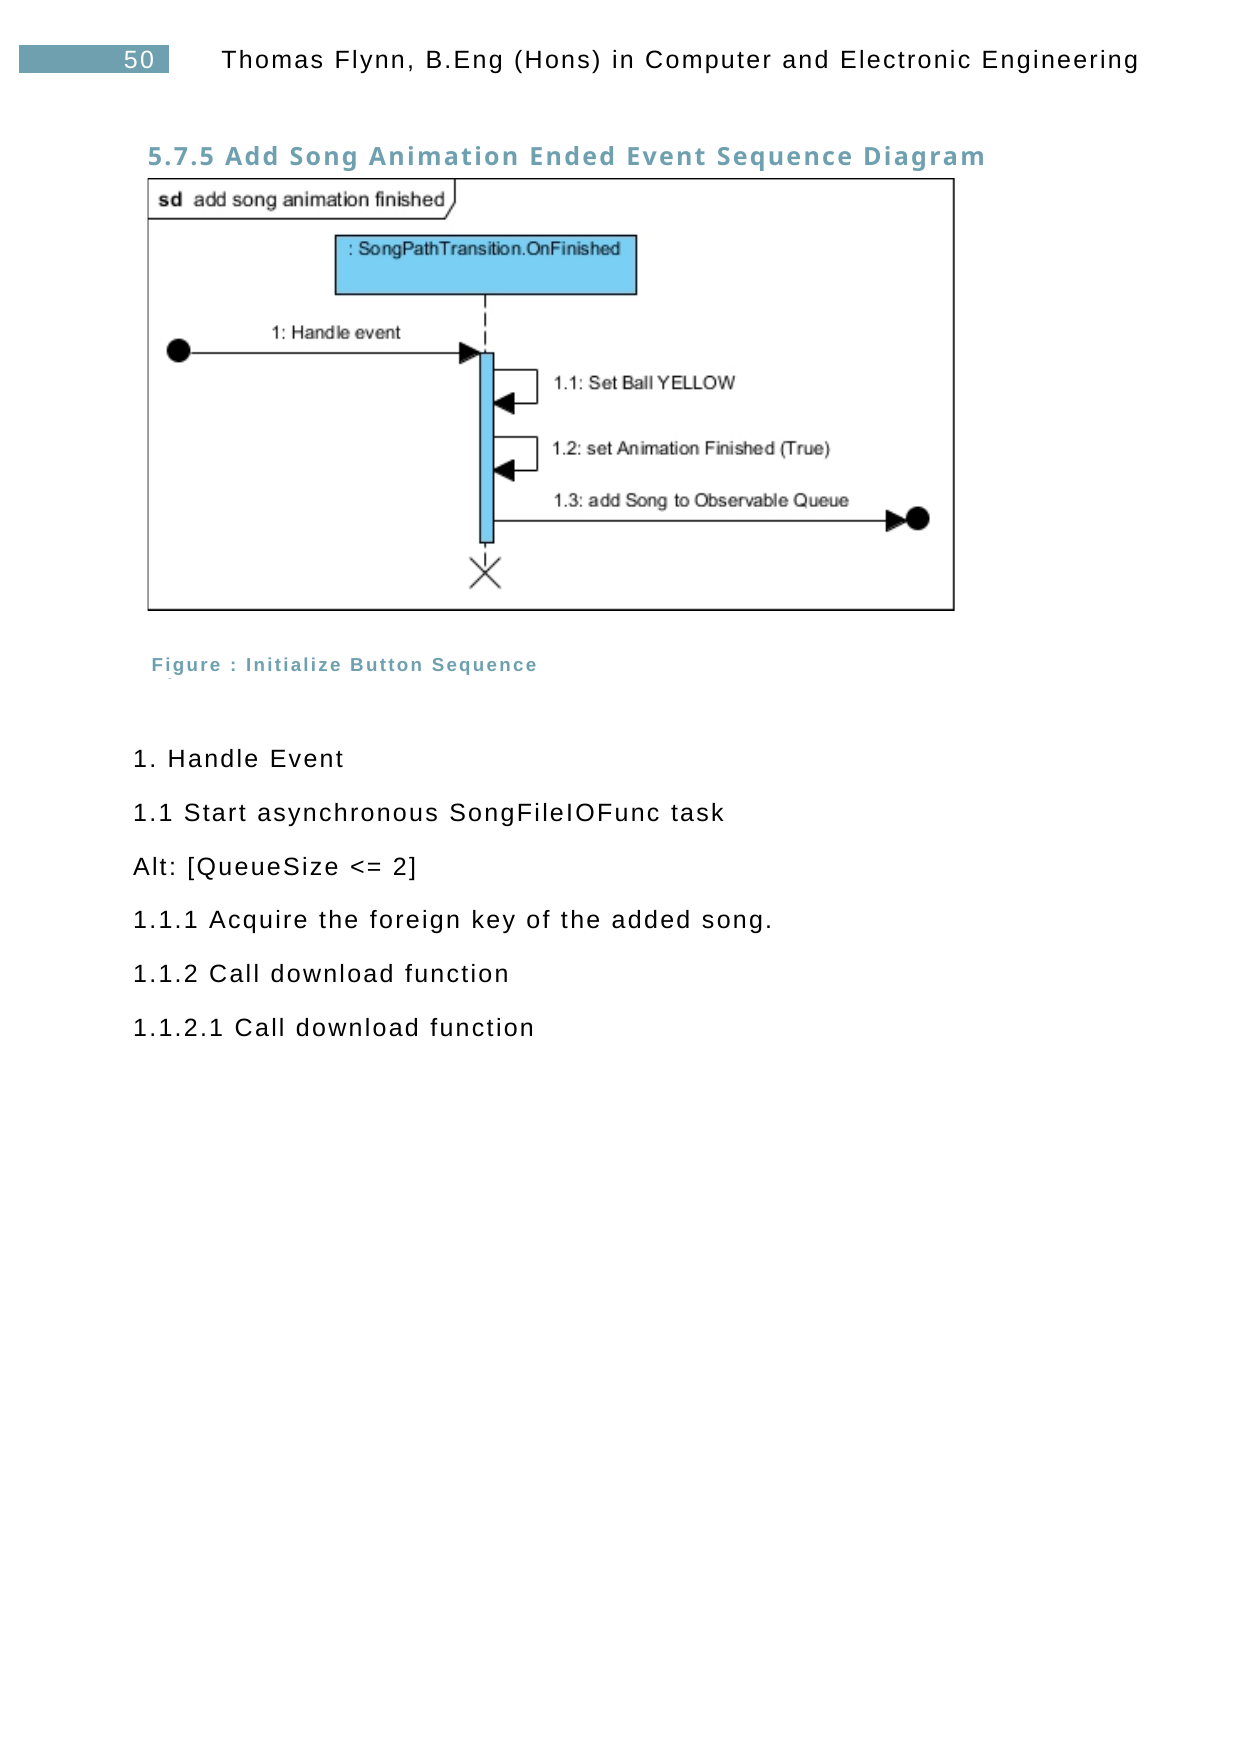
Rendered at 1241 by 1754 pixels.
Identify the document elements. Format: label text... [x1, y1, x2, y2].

text 1. Handle Event [133, 744, 1122, 772]
text Alt: [QueueSize <= 2] [133, 851, 1122, 880]
picture [147, 178, 955, 611]
text 1.1.2 Call download function [133, 959, 1122, 988]
subtitle 5.7.5 Add Song Animation Ended Event Sequence Diagram [148, 139, 1122, 173]
text 1.1.2.1 Call download function [133, 1013, 1122, 1042]
text 1.1.1 Acquire the foreign key of the added song. [133, 905, 1122, 934]
text 1.1 Start asynchronous SongFileIOFunc task [133, 798, 1122, 826]
